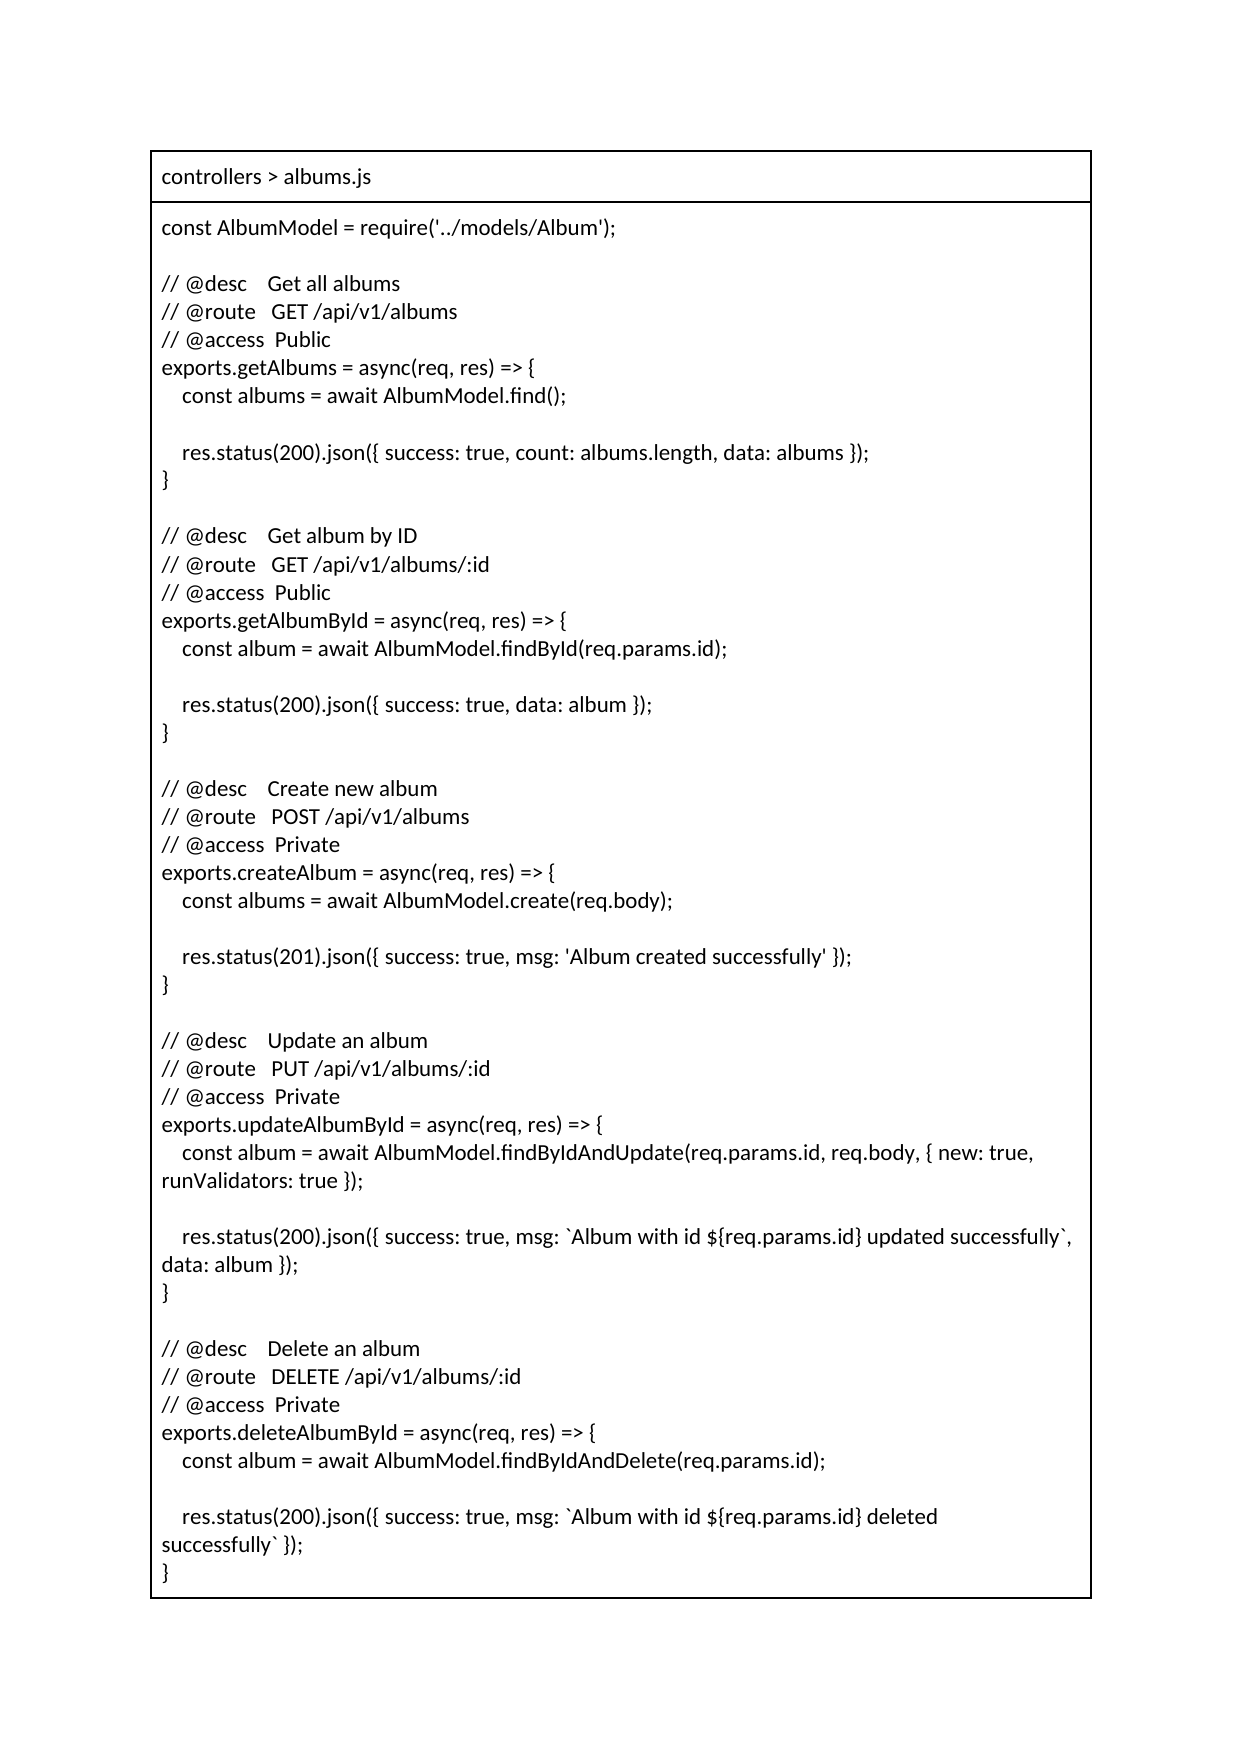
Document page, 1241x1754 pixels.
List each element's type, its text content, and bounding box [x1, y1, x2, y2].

table_cell const AlbumModel = require('../models/Album'); // @desc Get all albums // @route GET /api/v1/albums // @access Public exports.getAlbums = async(req, res) => { const albums = await AlbumModel.find(); res.status(200).json({ success: true, count: albums.length, data: albums }); } // @desc Get album by ID // @route GET /api/v1/albums/:id // @access Public exports.getAlbumById = async(req, res) => { const album = await AlbumModel.findById(req.params.id); res.status(200).json({ success: true, data: album }); } // @desc Create new album // @route POST /api/v1/albums // @access Private exports.createAlbum = async(req, res) => { const albums = await AlbumModel.create(req.body); res.status(201).json({ success: true, msg: 'Album created successfully' }); } // @desc Update an album // @route PUT /api/v1/albums/:id // @access Private exports.updateAlbumById = async(req, res) => { const album = await AlbumModel.findByIdAndUpdate(req.params.id, req.body, { new: true, runValidators: true }); res.status(200).json({ success: true, msg: `Album with id ${req.params.id} updated successfully`, data: album }); } // @desc Delete an album // @route DELETE /api/v1/albums/:id // @access Private exports.deleteAlbumById = async(req, res) => { const album = await AlbumModel.findByIdAndDelete(req.params.id); res.status(200).json({ success: true, msg: `Album with id ${req.params.id} deleted successfully` }); } [152, 203, 1090, 1597]
table_header controllers > albums.js [152, 152, 1090, 201]
